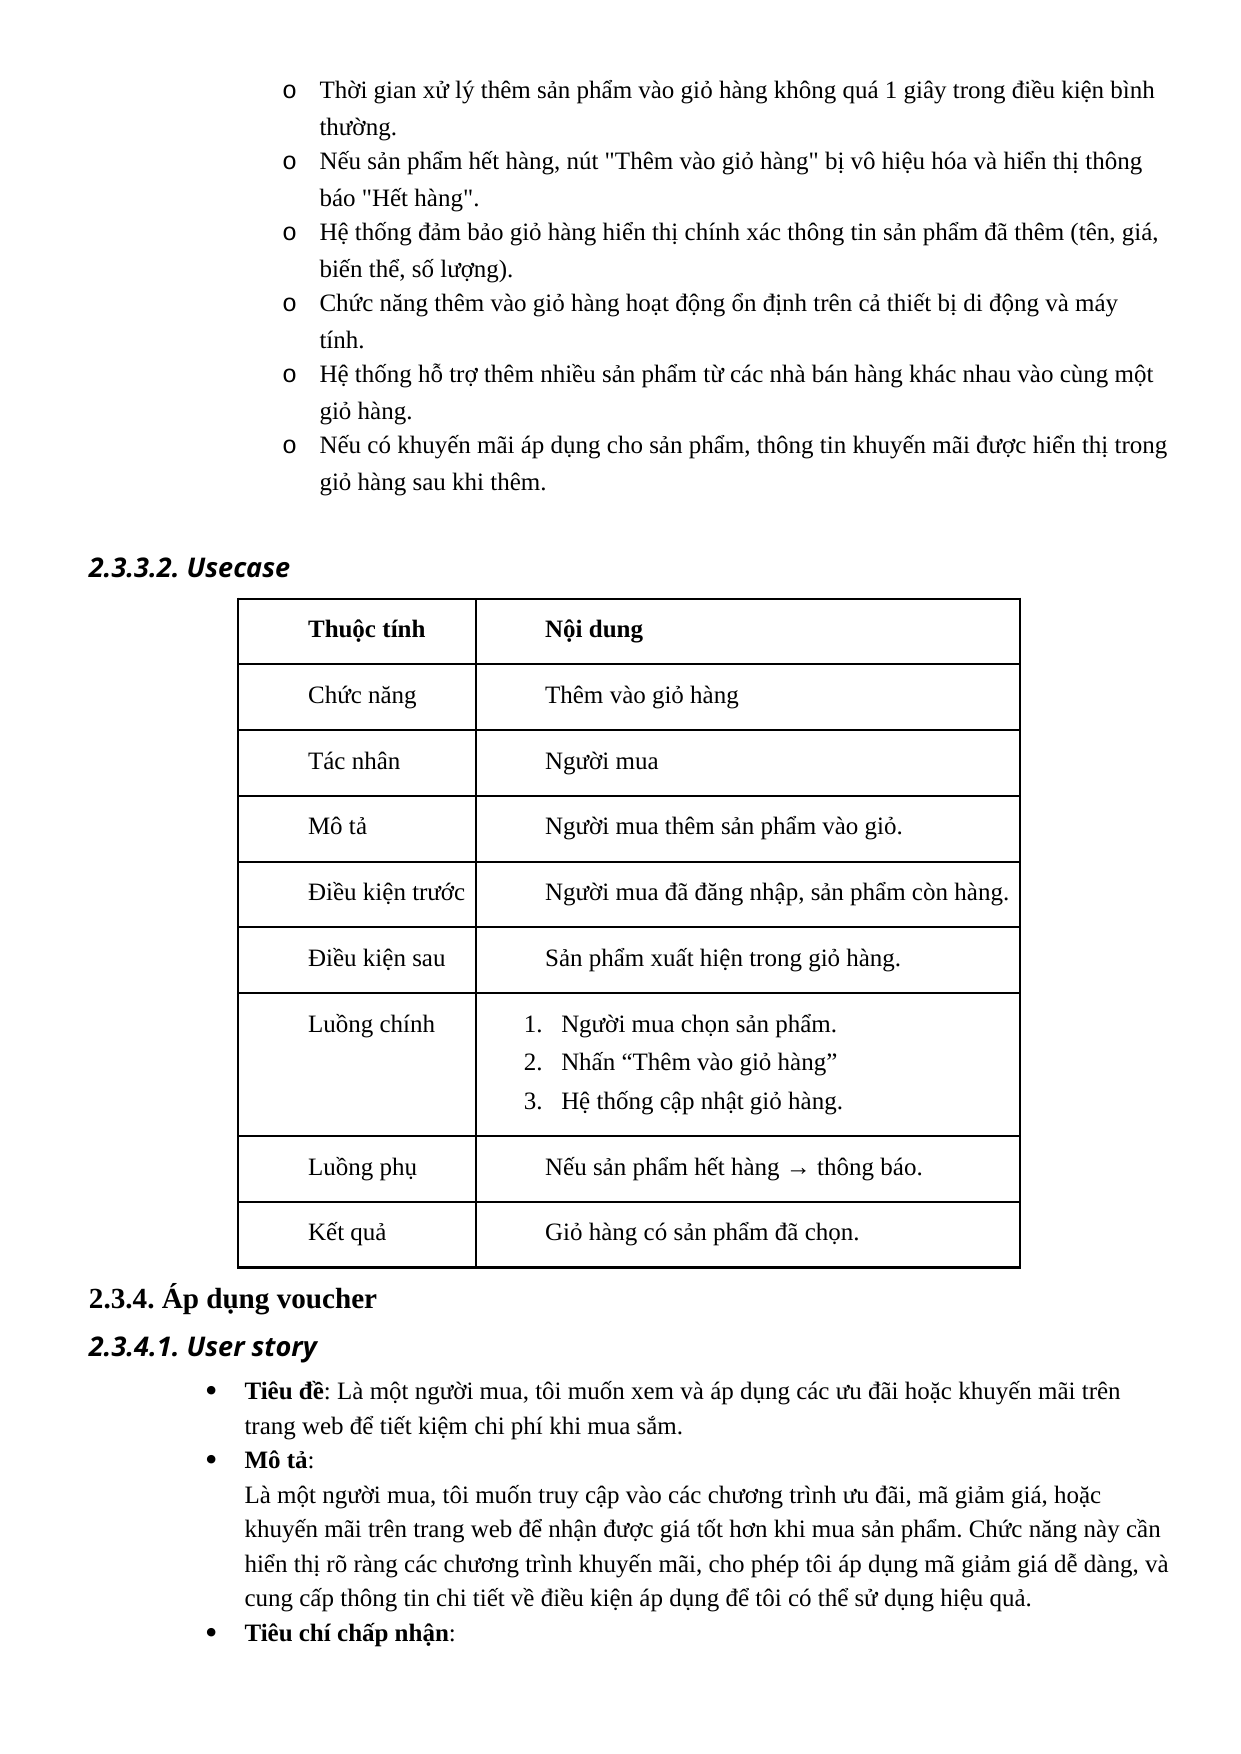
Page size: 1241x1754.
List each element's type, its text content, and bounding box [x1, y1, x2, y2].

table_cell Mô tả [239, 797, 475, 861]
table_cell Người mua chọn sản phẩm. Nhấn “Thêm vào giỏ hàng” Hệ thống cập nhật giỏ hàng. [477, 994, 1019, 1135]
list Nếu sản phẩm hết hàng, nút "Thêm vào giỏ hàng" bị vô hiệu hóa và hiển thị thông báo "Hết hàng". [282, 146, 1169, 211]
table_cell Sản phẩm xuất hiện trong giỏ hàng. [477, 928, 1019, 992]
table_header Nội dung [477, 600, 1019, 663]
subtitle User story [89, 1327, 1169, 1364]
table_cell Kết quả [239, 1203, 475, 1266]
table_header Thuộc tính [239, 600, 475, 663]
table_cell Giỏ hàng có sản phẩm đã chọn. [477, 1203, 1019, 1266]
table_cell Chức năng [239, 665, 475, 729]
table_cell Tác nhân [239, 731, 475, 795]
table_cell Thêm vào giỏ hàng [477, 665, 1019, 729]
list Chức năng thêm vào giỏ hàng hoạt động ổn định trên cả thiết bị di động và máy tính. [282, 288, 1169, 353]
list Hệ thống đảm bảo giỏ hàng hiển thị chính xác thông tin sản phẩm đã thêm (tên, giá, biến thể, số lượng). [282, 217, 1169, 282]
list Mô tả: Là một người mua, tôi muốn truy cập vào các chương trình ưu đãi, mã giảm giá, hoặc khuyến mãi trên trang web để nhận được giá tốt hơn khi mua sản phẩm. Chức năng này cần hiển thị rõ ràng các chương trình khuyến mãi, cho phép tôi áp dụng mã giảm giá dễ dàng, và cung cấp thông tin chi tiết về điều kiện áp dụng để tôi có thể sử dụng hiệu quả. [207, 1445, 1169, 1612]
table_cell Điều kiện trước [239, 863, 475, 926]
table_cell Luồng phụ [239, 1137, 475, 1201]
table_cell Luồng chính [239, 994, 475, 1135]
table_cell Người mua [477, 731, 1019, 795]
subtitle Áp dụng voucher [89, 1281, 1169, 1314]
subtitle Usecase [89, 548, 1169, 585]
list Hệ thống hỗ trợ thêm nhiều sản phẩm từ các nhà bán hàng khác nhau vào cùng một giỏ hàng. [282, 359, 1169, 424]
list Tiêu chí chấp nhận: [207, 1618, 1169, 1647]
table_cell Nếu sản phẩm hết hàng → thông báo. [477, 1137, 1019, 1201]
list Thời gian xử lý thêm sản phẩm vào giỏ hàng không quá 1 giây trong điều kiện bình thường. [282, 75, 1169, 140]
table_cell Người mua thêm sản phẩm vào giỏ. [477, 797, 1019, 861]
list Tiêu đề: Là một người mua, tôi muốn xem và áp dụng các ưu đãi hoặc khuyến mãi trên trang web để tiết kiệm chi phí khi mua sắm. [207, 1376, 1169, 1440]
list Nếu có khuyến mãi áp dụng cho sản phẩm, thông tin khuyến mãi được hiển thị trong giỏ hàng sau khi thêm. [282, 430, 1169, 496]
table_cell Điều kiện sau [239, 928, 475, 992]
table_cell Người mua đã đăng nhập, sản phẩm còn hàng. [477, 863, 1019, 926]
